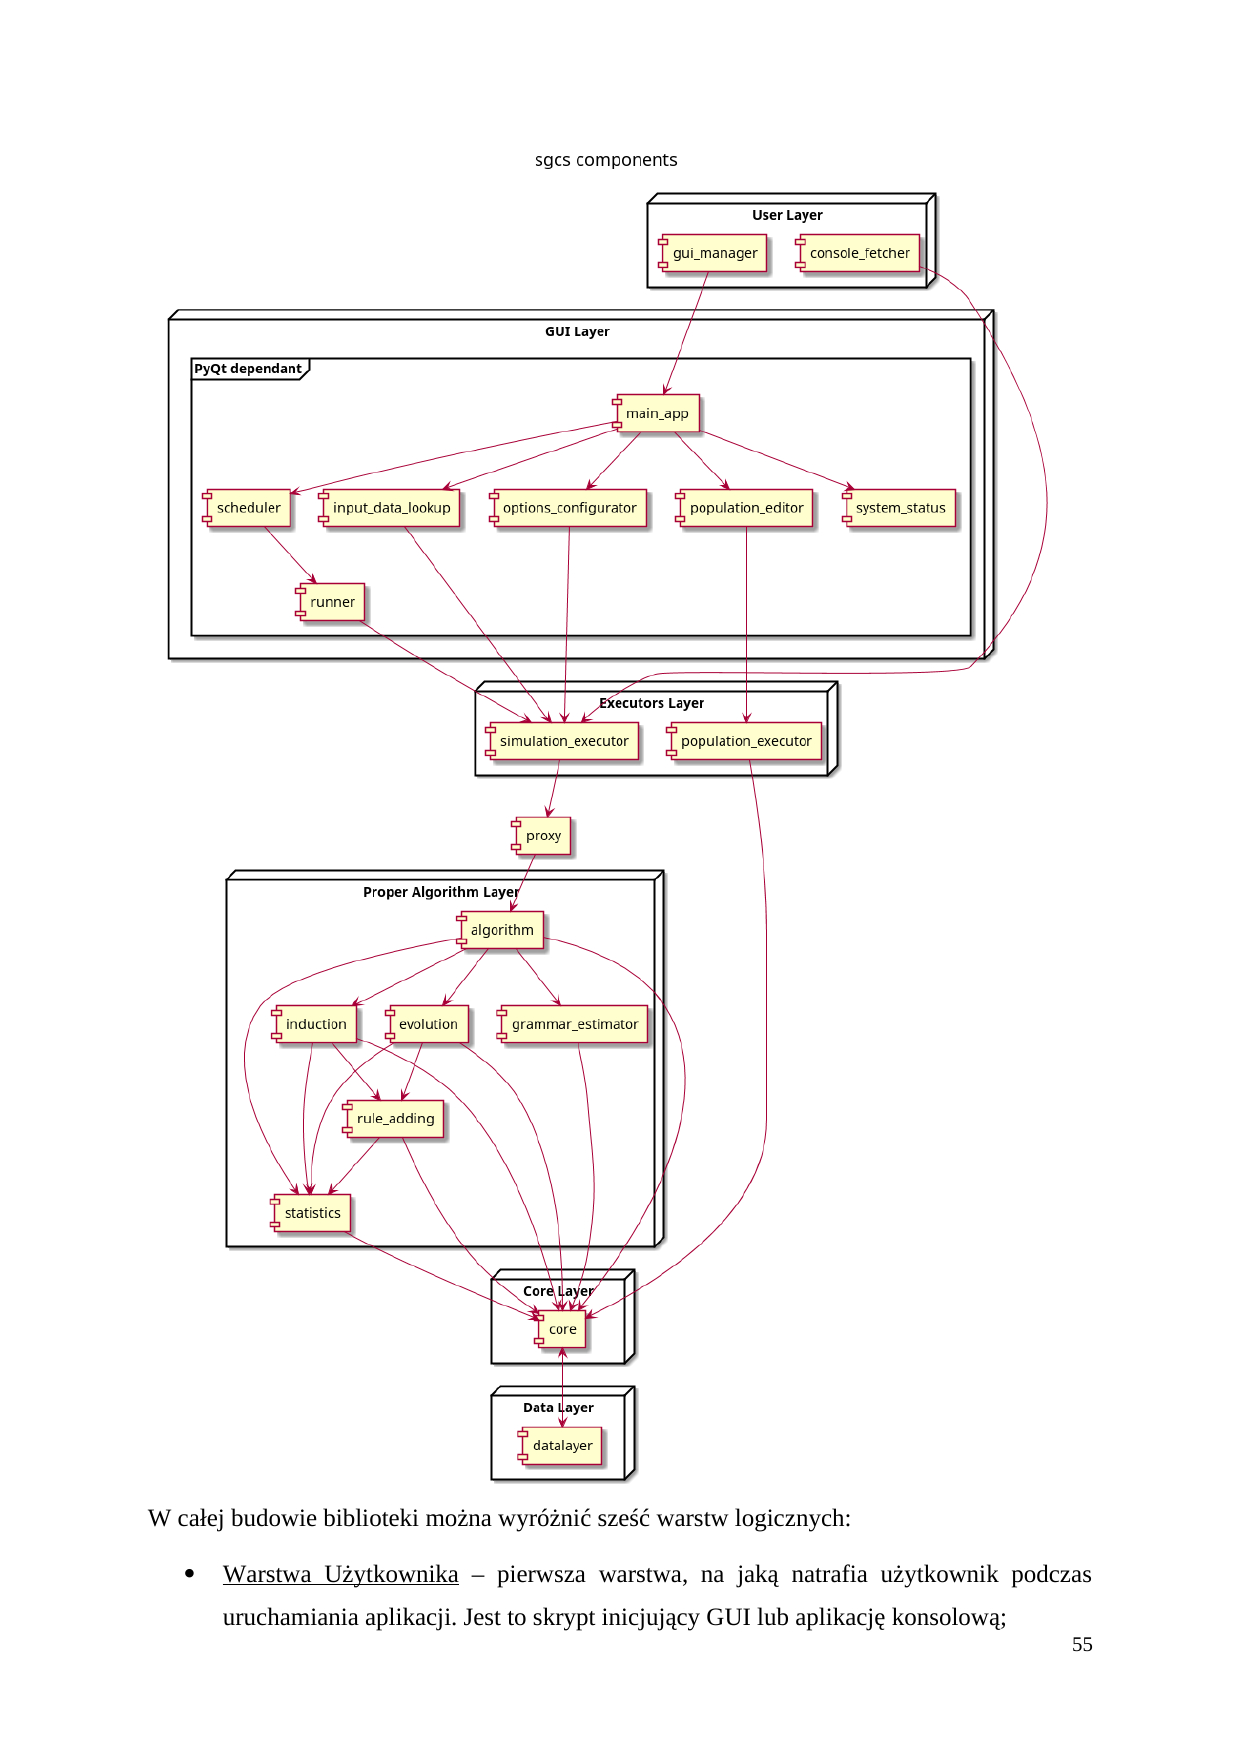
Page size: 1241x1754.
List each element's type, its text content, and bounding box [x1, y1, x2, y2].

picture [147, 147, 1093, 1489]
list Warstwa Użytkownika – pierwsza warstwa, na jaką natrafia użytkownik podczas uruchamiania aplikacji. Jest to skrypt inicjujący GUI lub aplikację konsolową; [185, 1559, 1093, 1631]
text W całej budowie biblioteki można wyróżnić sześć warstw logicznych: [148, 1489, 1093, 1532]
